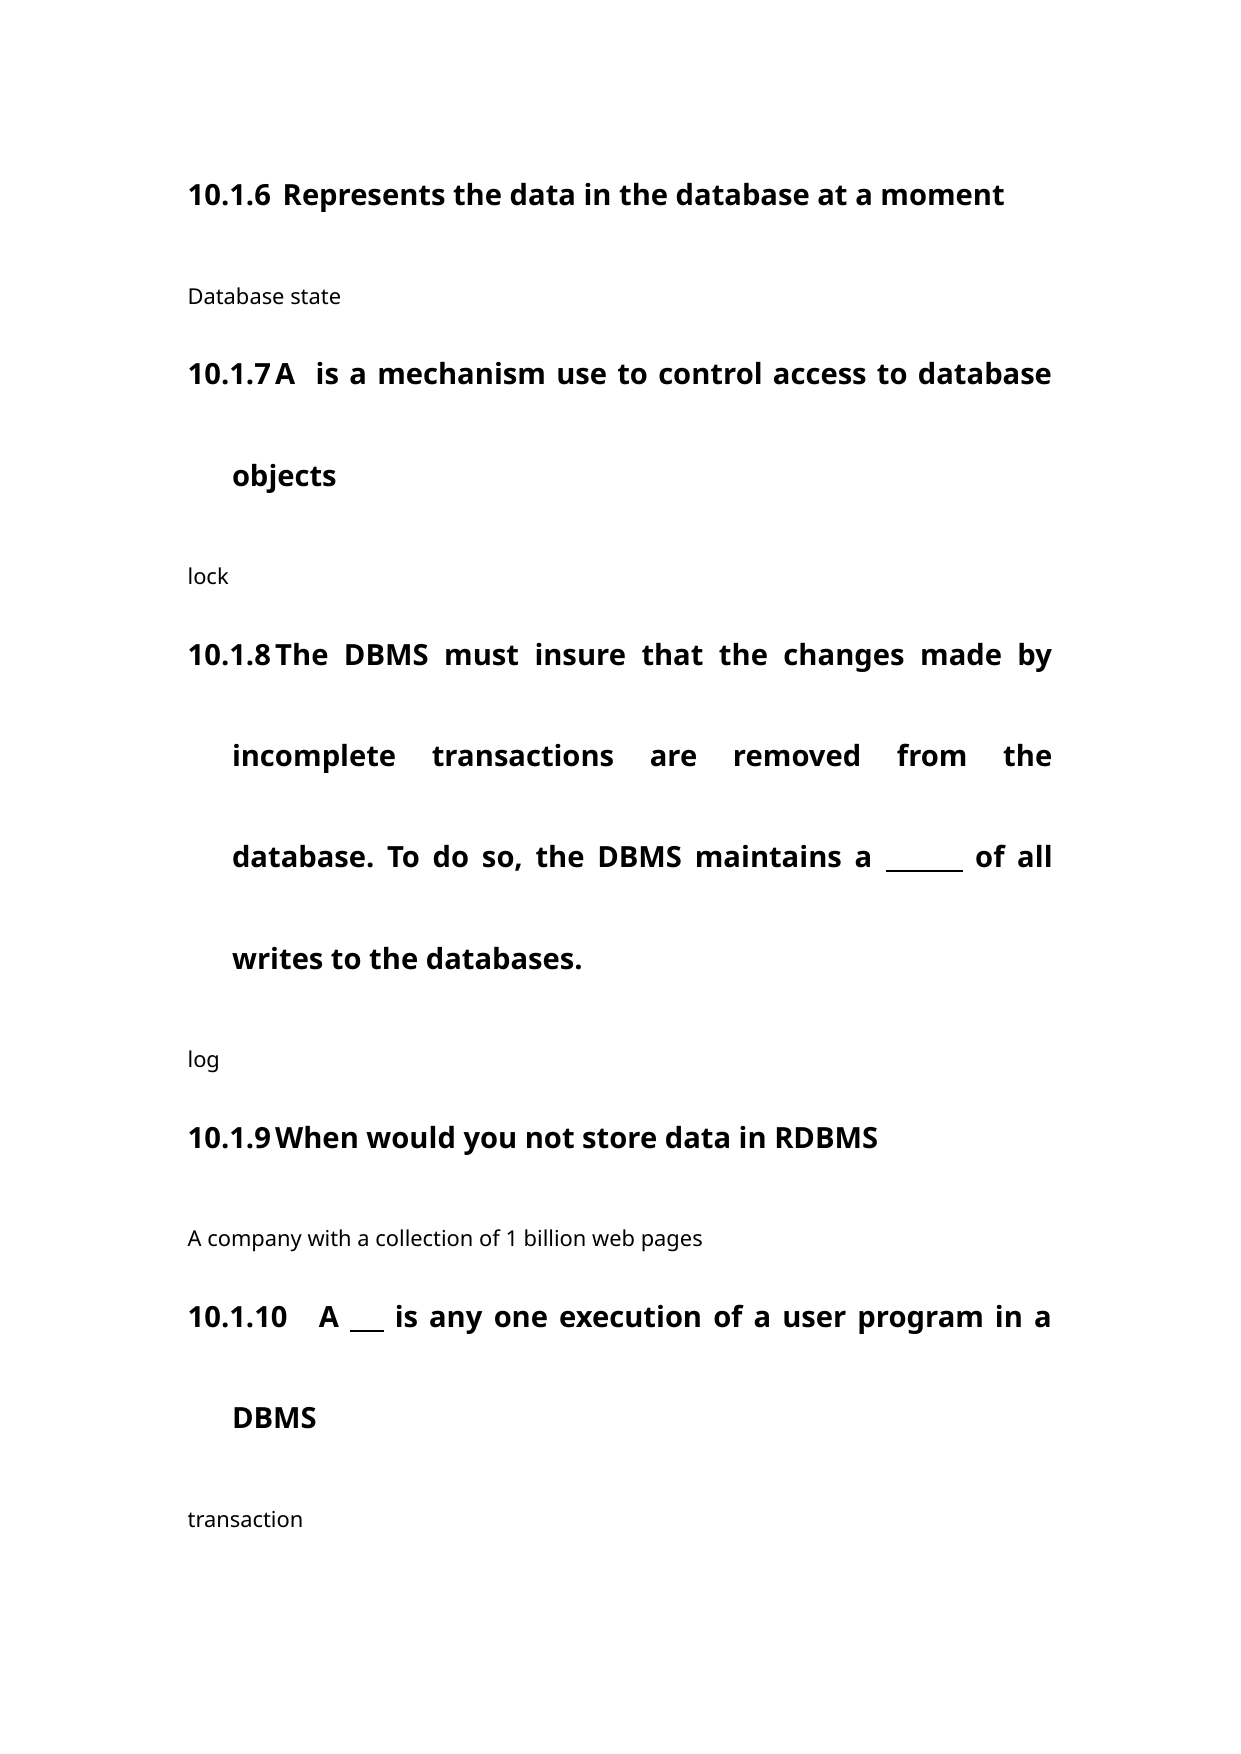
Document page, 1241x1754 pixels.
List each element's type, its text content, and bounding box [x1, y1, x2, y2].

text lock [187, 560, 1053, 592]
subtitle Represents the data in the database at a moment [187, 162, 1053, 227]
subtitle The DBMS must insure that the changes made by incomplete transactions are removed from the database. To do so, the DBMS maintains a of all writes to the databases. [187, 621, 1053, 991]
text log [187, 1043, 1053, 1075]
subtitle A is a mechanism use to control access to database objects [187, 341, 1053, 507]
text transaction [187, 1502, 1053, 1535]
text A company with a collection of 1 billion web pages [187, 1222, 1053, 1254]
text Database state [187, 279, 1053, 312]
subtitle When would you not store data in RDBMS [187, 1104, 1053, 1169]
subtitle A is any one execution of a user program in a DBMS [187, 1284, 1053, 1450]
